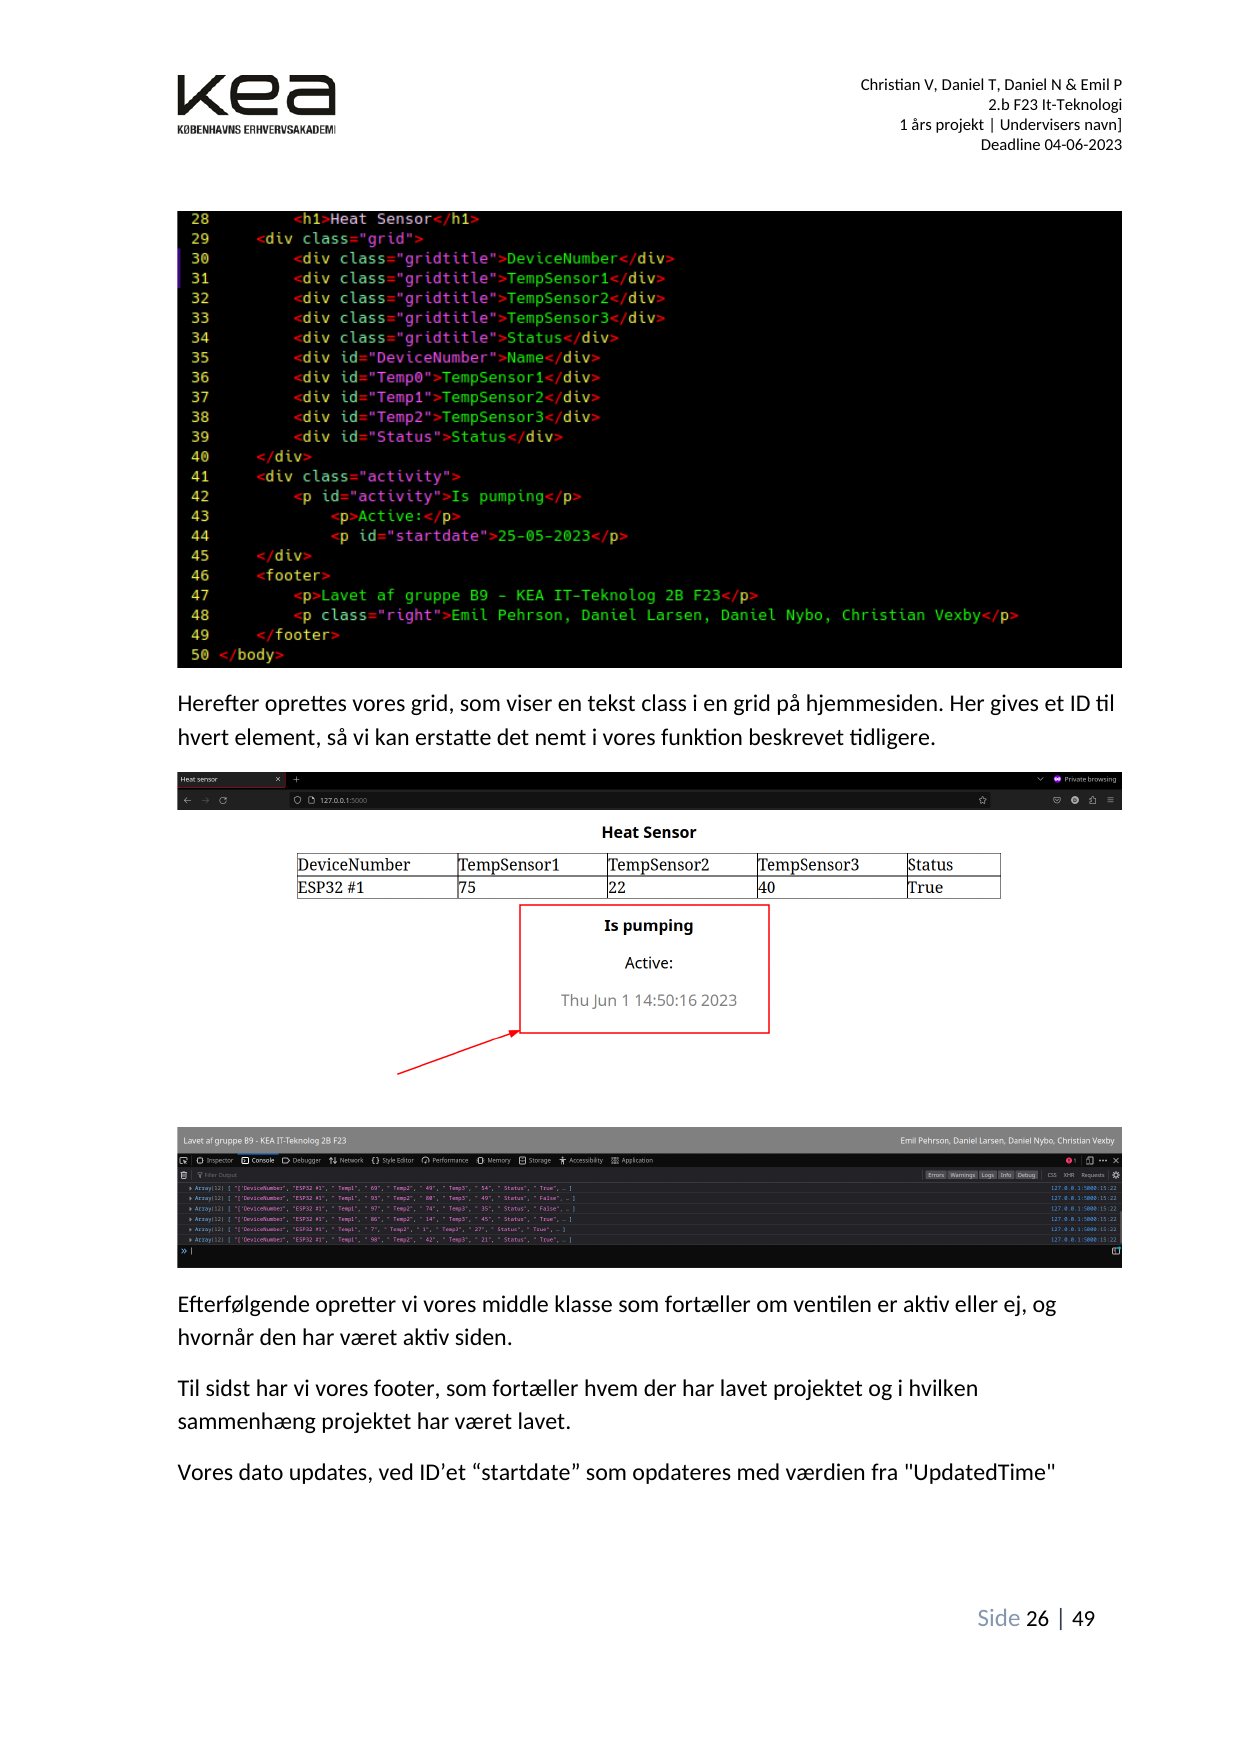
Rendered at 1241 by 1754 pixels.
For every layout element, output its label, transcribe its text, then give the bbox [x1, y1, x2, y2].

text Efterfølgende opretter vi vores middle klasse som fortæller om ventilen er aktiv eller ej, og hvornår den har været aktiv siden. [177, 1289, 1122, 1352]
text Vores dato updates, ved ID’et “startdate” som opdateres med værdien fra "UpdatedTime" [177, 1457, 1122, 1486]
picture [177, 211, 1122, 668]
picture [177, 772, 1122, 1268]
text Herefter oprettes vores grid, som viser en tekst class i en grid på hjemmesiden. Her gives et ID til hvert element, så vi kan erstatte det nemt i vores funktion beskrevet tidligere. [177, 688, 1122, 751]
text Til sidst har vi vores footer, som fortæller hvem der har lavet projektet og i hvilken sammenhæng projektet har været lavet. [177, 1373, 1122, 1436]
picture [177, 75, 336, 134]
